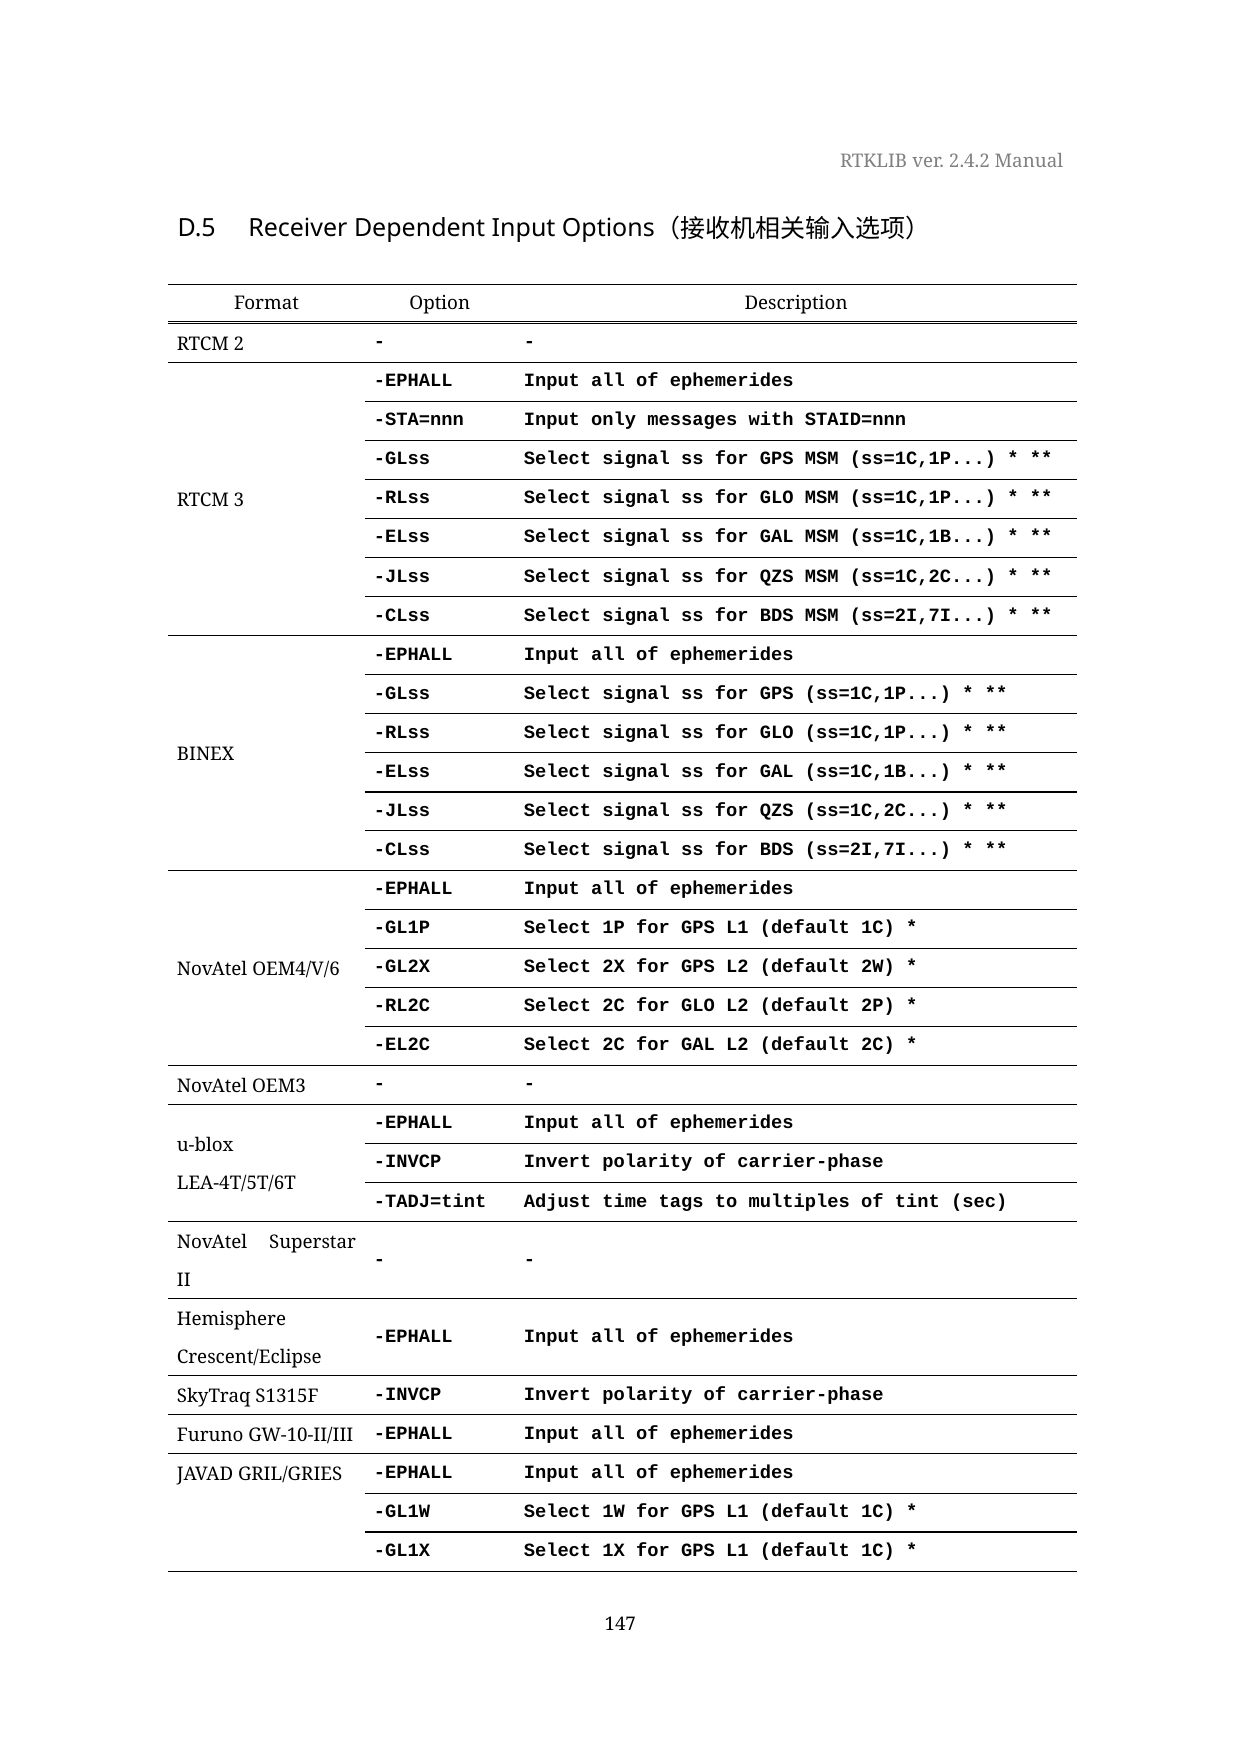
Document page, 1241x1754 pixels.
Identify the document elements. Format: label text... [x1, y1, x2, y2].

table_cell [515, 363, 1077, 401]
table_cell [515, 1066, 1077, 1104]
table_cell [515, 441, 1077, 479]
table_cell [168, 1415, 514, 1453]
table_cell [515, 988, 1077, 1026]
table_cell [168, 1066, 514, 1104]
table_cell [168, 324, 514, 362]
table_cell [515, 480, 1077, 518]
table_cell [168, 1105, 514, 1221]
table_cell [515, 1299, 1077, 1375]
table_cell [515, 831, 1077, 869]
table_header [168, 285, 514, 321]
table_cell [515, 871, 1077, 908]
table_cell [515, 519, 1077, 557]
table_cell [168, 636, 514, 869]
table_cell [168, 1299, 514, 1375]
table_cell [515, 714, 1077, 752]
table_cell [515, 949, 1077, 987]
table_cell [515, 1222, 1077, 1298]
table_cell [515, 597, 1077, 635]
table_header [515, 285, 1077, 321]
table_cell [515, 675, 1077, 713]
subtitle D.5 Receiver Dependent Input Options（接收机相关输入选项） [177, 207, 1063, 245]
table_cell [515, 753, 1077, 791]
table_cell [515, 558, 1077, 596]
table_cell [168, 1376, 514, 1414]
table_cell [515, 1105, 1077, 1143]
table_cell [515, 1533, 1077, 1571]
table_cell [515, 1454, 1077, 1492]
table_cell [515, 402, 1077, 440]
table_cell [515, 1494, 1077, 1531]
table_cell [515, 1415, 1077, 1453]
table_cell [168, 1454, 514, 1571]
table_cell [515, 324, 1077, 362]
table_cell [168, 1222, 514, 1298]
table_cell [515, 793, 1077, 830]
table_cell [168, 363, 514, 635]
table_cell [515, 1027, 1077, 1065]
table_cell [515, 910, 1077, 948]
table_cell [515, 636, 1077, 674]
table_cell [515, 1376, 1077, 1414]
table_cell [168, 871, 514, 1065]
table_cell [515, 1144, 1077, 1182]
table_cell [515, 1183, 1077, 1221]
